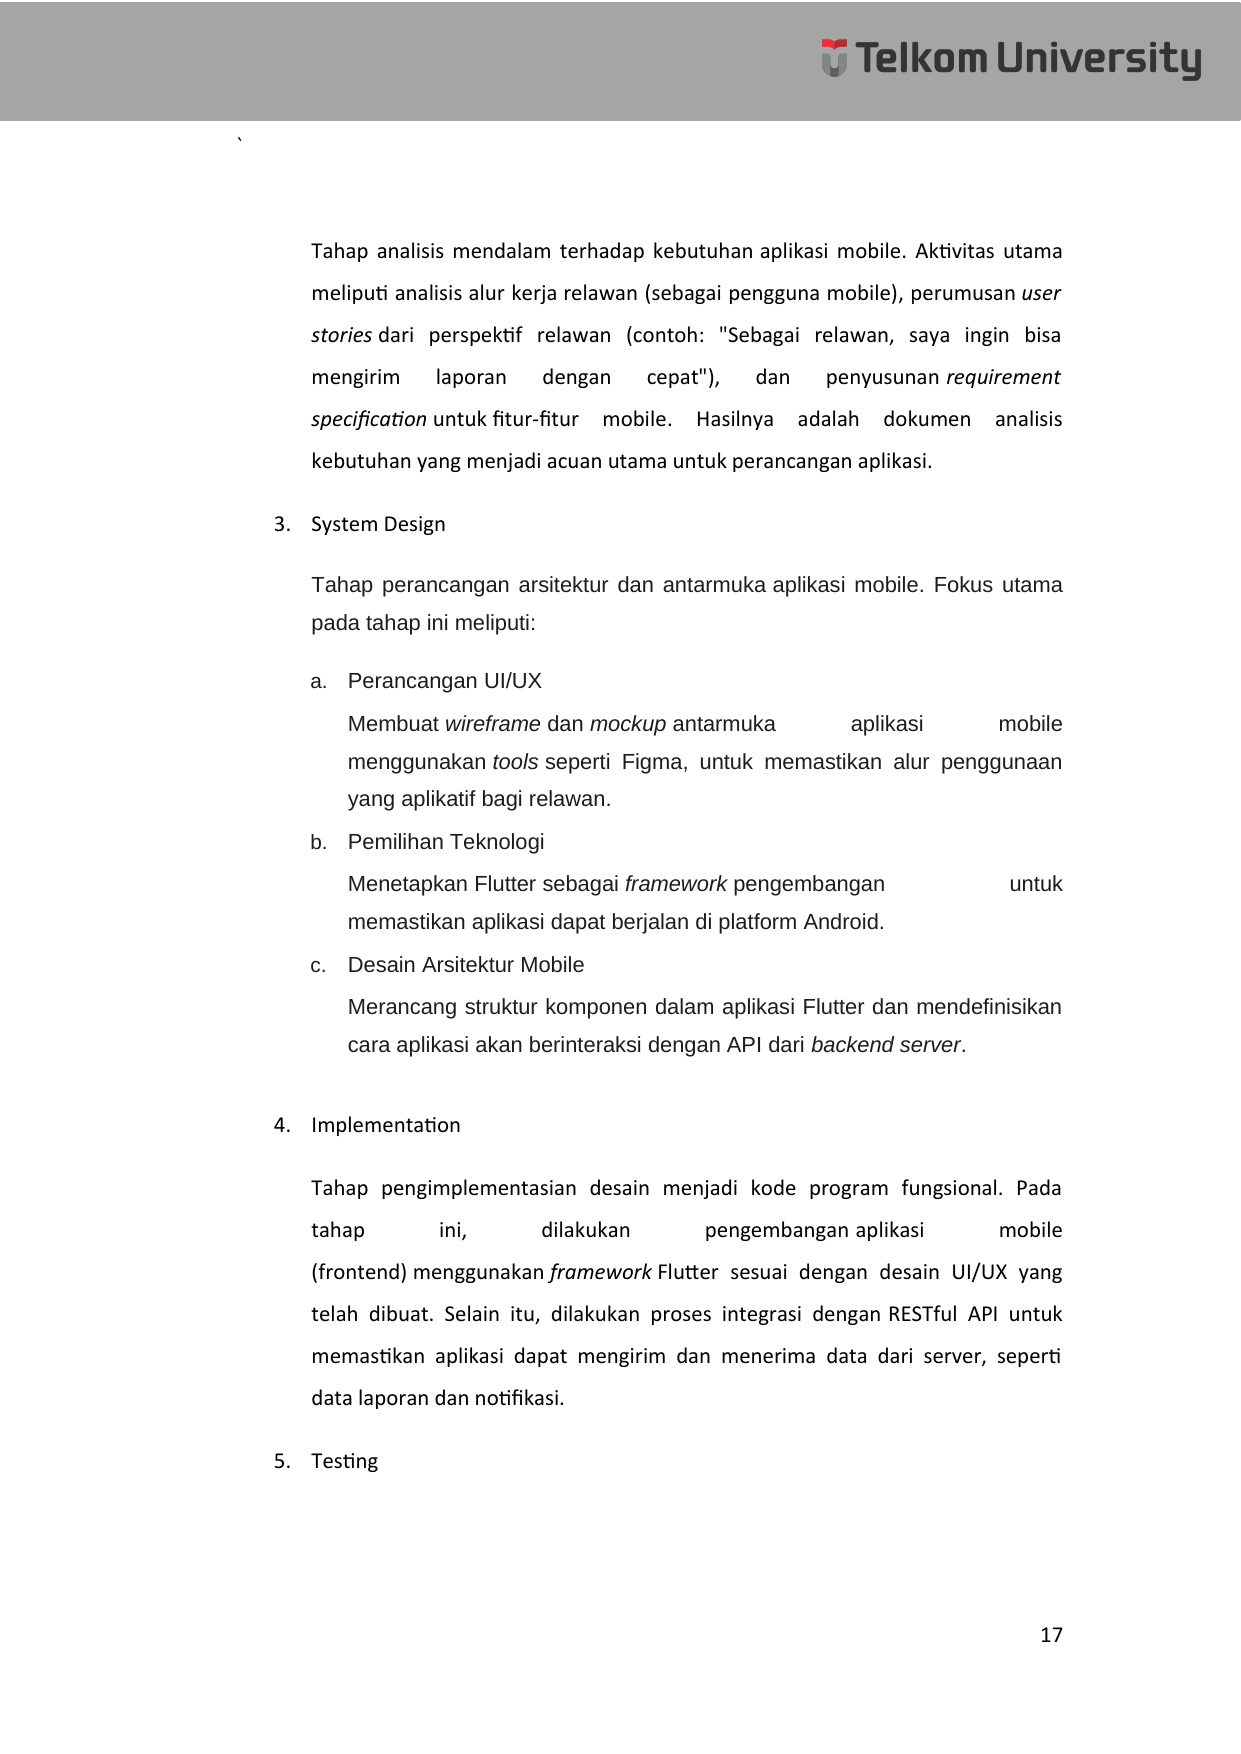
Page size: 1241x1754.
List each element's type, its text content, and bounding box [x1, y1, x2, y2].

text Tahap pengimplementasian desain menjadi kode program fungsional. Pada tahap ini, dilakukan pengembangan aplikasi mobile (frontend) menggunakan framework Flutter sesuai dengan desain UI/UX yang telah dibuat. Selain itu, dilakukan proses integrasi dengan RESTful API untuk memastikan aplikasi dapat mengirim dan menerima data dari server, seperti data laporan dan notifikasi. [311, 1173, 1063, 1411]
list Pemilihan Teknologi [310, 829, 1063, 854]
text Menetapkan Flutter sebagai framework pengembangan untuk memastikan aplikasi dapat berjalan di platform Android. [348, 871, 1063, 934]
list Perancangan UI/UX [310, 668, 1063, 693]
text Tahap analisis mendalam terhadap kebutuhan aplikasi mobile. Aktivitas utama meliputi analisis alur kerja relawan (sebagai pengguna mobile), perumusan user stories dari perspektif relawan (contoh: "Sebagai relawan, saya ingin bisa mengirim laporan dengan cepat"), dan penyusunan requirement specification untuk fitur-fitur mobile. Hasilnya adalah dokumen analisis kebutuhan yang menjadi acuan utama untuk perancangan aplikasi. [311, 236, 1063, 474]
text Merancang struktur komponen dalam aplikasi Flutter dan mendefinisikan cara aplikasi akan berinteraksi dengan API dari backend server. [348, 994, 1063, 1057]
text Tahap perancangan arsitektur dan antarmuka aplikasi mobile. Fokus utama pada tahap ini meliputi: [311, 572, 1063, 635]
list System Design [274, 509, 1063, 537]
list Testing [274, 1446, 1063, 1474]
list Implementation [274, 1110, 1063, 1138]
text Membuat wireframe dan mockup antarmuka aplikasi mobile menggunakan tools seperti Figma, untuk memastikan alur penggunaan yang aplikatif bagi relawan. [348, 711, 1063, 812]
list Desain Arsitektur Mobile [310, 952, 1063, 977]
picture [822, 39, 1201, 81]
